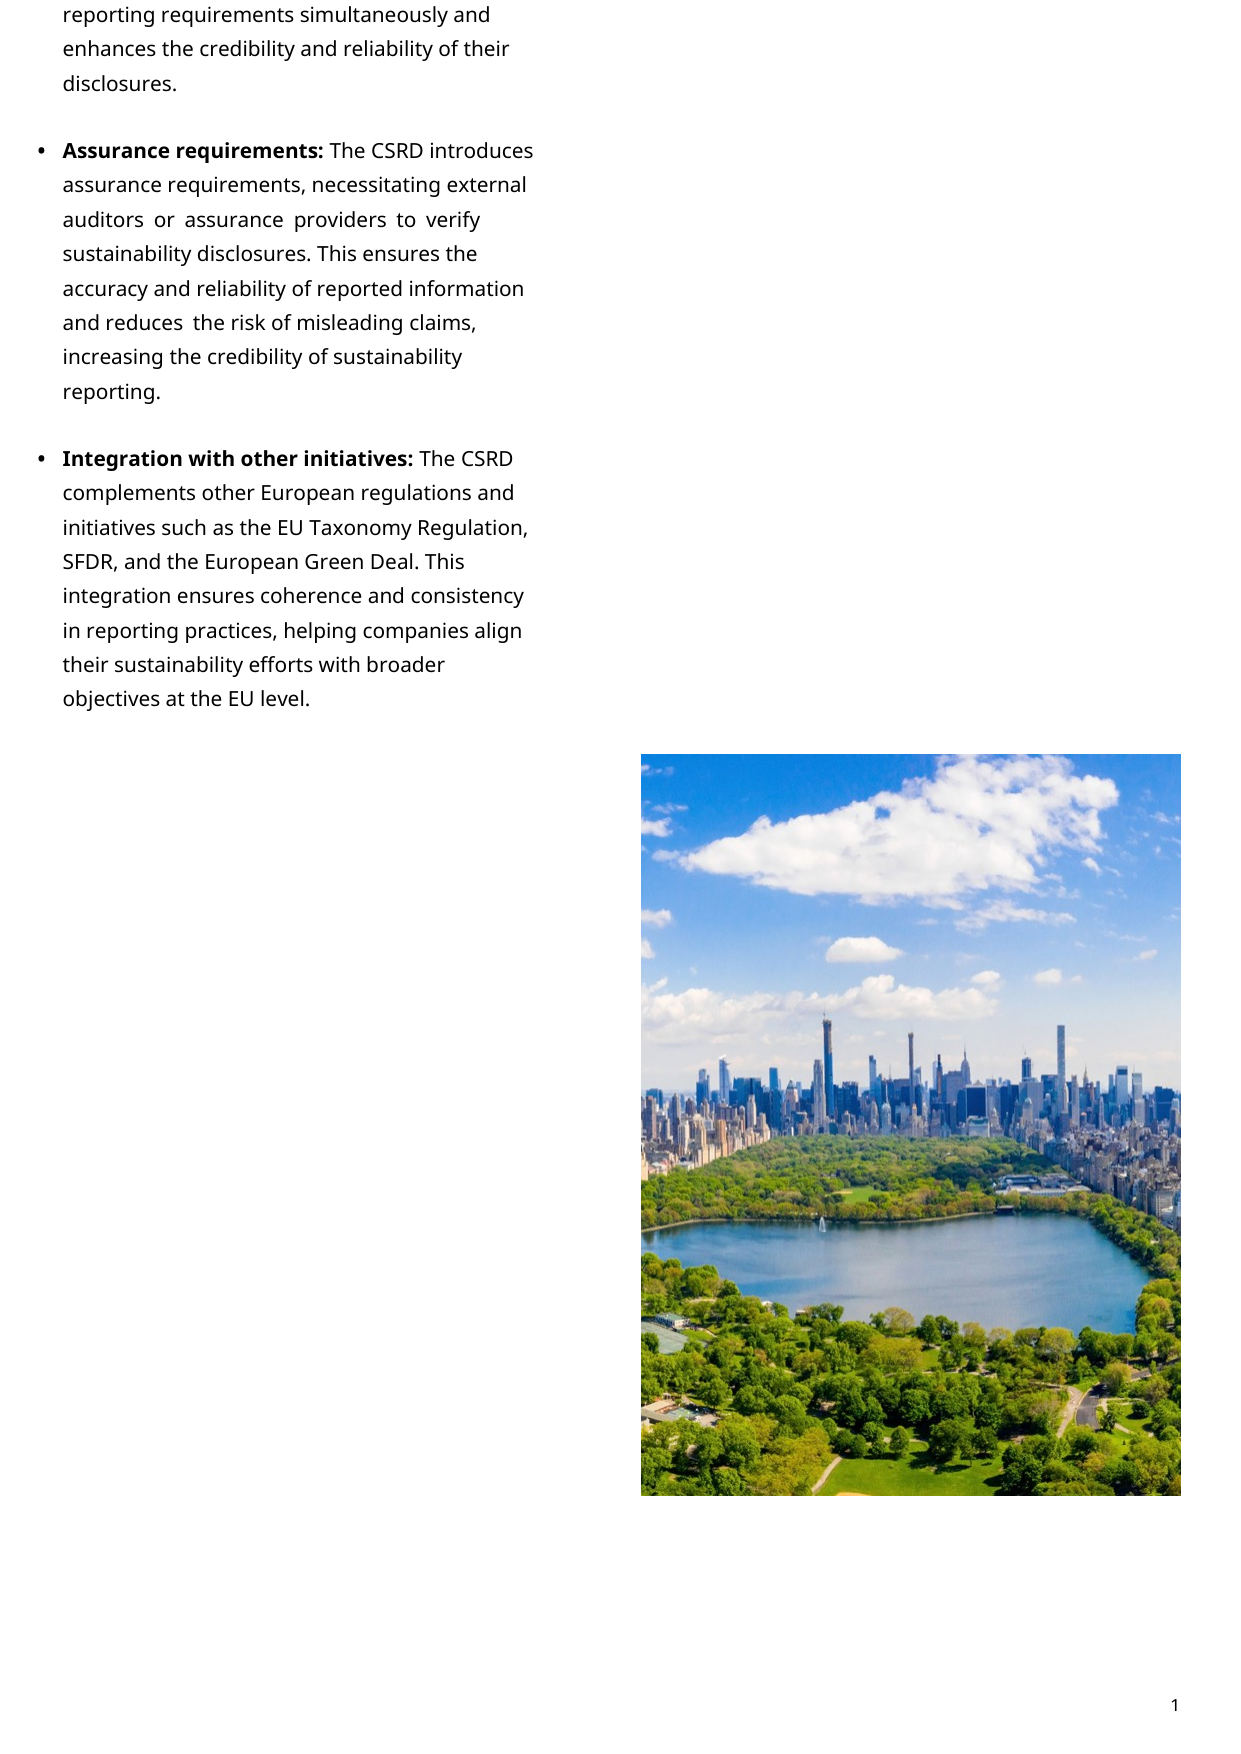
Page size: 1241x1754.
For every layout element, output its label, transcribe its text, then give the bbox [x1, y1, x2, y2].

list Assurance requirements: The CSRD introduces assurance requirements, necessitating external auditors or assurance providers to verify sustainability disclosures. This ensures the accuracy and reliability of reported information and reduces the risk of misleading claims, increasing the credibility of sustainability reporting. [37, 136, 539, 405]
text reporting requirements simultaneously and enhances the credibility and reliability of their disclosures. [62, 0, 548, 97]
picture [641, 754, 1181, 1496]
list Integration with other initiatives: The CSRD complements other European regulations and initiatives such as the EU Taxonomy Regulation, SFDR, and the European Green Deal. This integration ensures coherence and consistency in reporting practices, helping companies align their sustainability efforts with broader objectives at the EU level. [37, 444, 533, 713]
